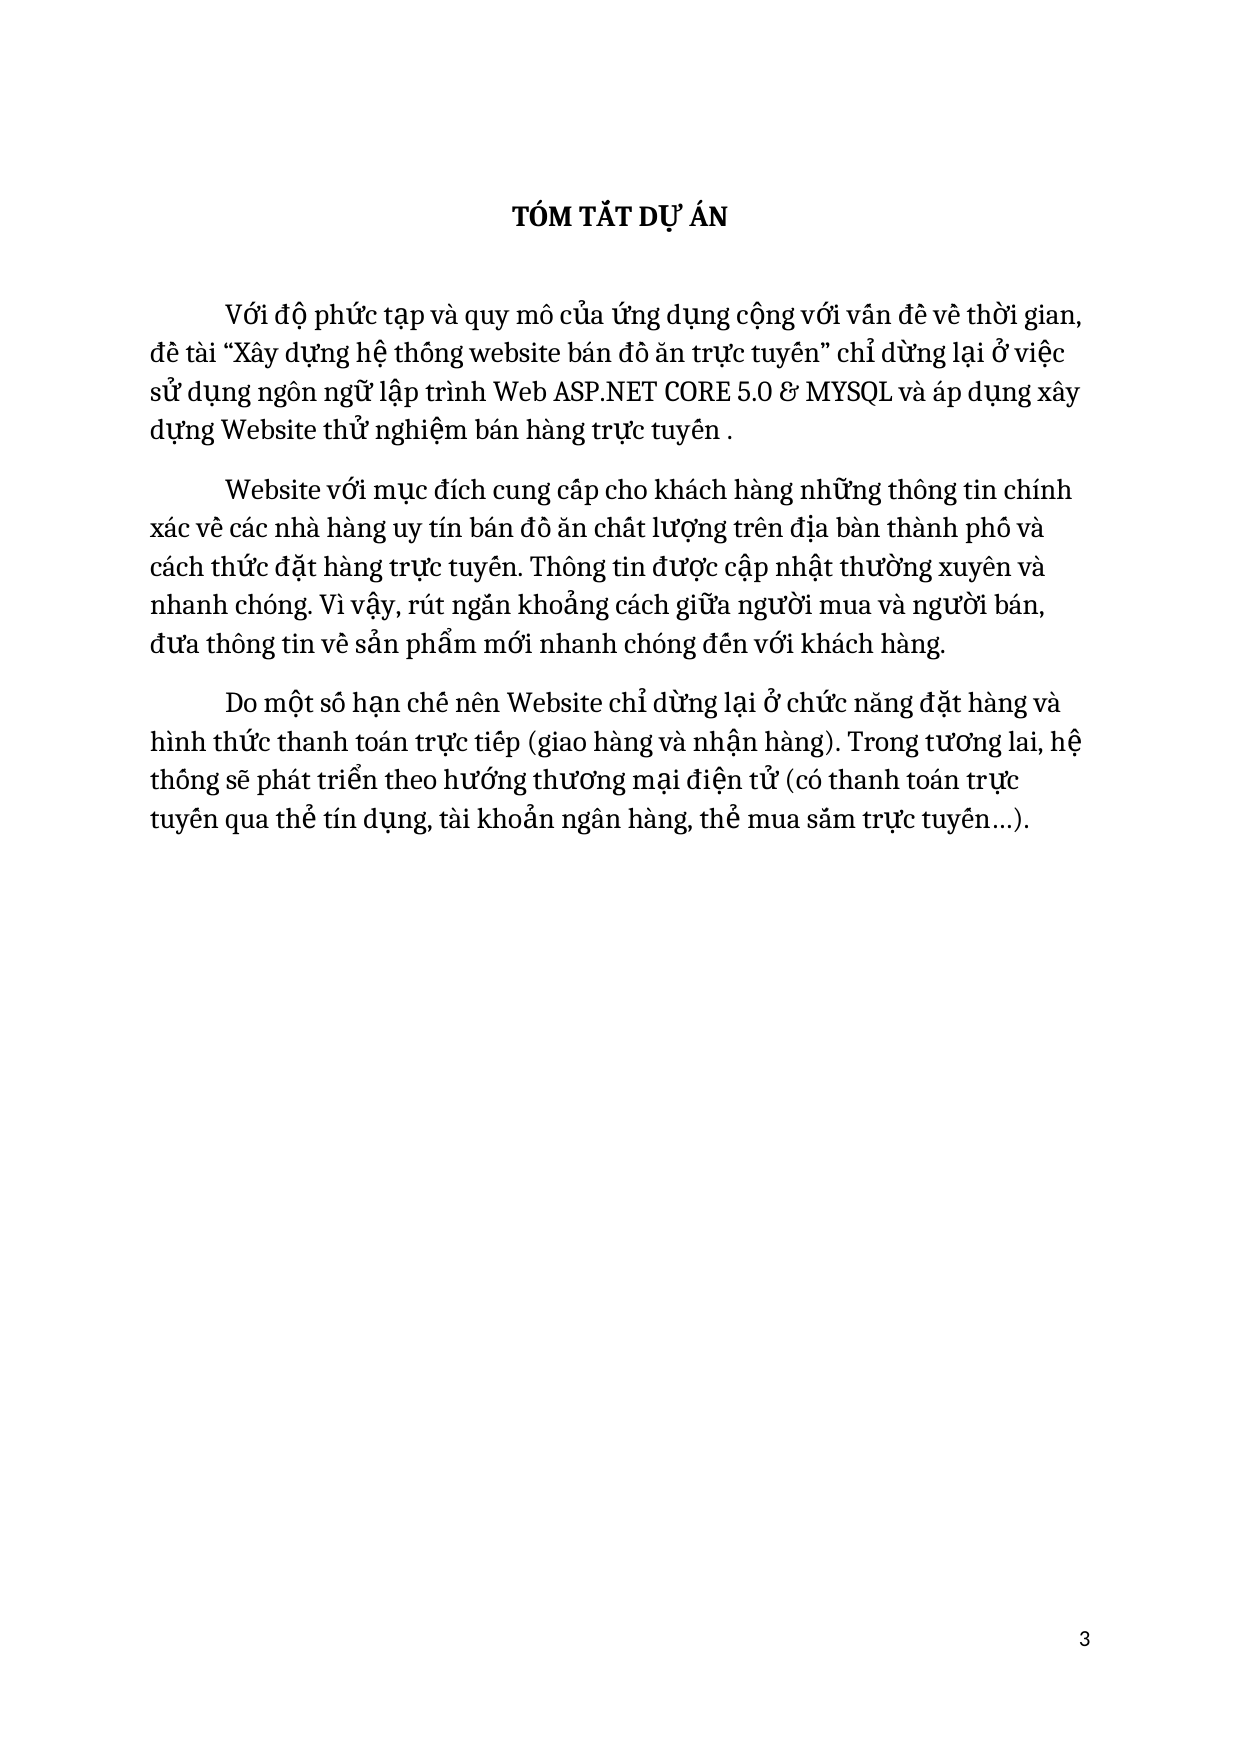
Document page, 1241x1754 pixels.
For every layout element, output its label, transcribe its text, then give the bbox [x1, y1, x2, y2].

text Website với mục đích cung cấp cho khách hàng những thông tin chính xác về các nhà hàng uy tín bán đồ ăn chất lượng trên địa bàn thành phố và cách thức đặt hàng trực tuyến. Thông tin được cập nhật thường xuyên và nhanh chóng. Vì vậy, rút ​​ngắn khoảng cách giữa người mua và người bán, đưa thông tin về sản phẩm mới nhanh chóng đến với khách hàng. [150, 473, 1090, 661]
subtitle TÓM TẮT DỰ ÁN [150, 200, 1090, 233]
text Do một số hạn chế nên Website chỉ dừng lại ở chức năng đặt hàng và hình thức thanh toán trực tiếp (giao hàng và nhận hàng). Trong tương lai, hệ thống sẽ phát triển theo hướng thương mại điện tử (có thanh toán trực tuyến qua thẻ tín dụng, tài khoản ngân hàng, thẻ mua sắm trực tuyến…). [150, 686, 1090, 836]
text Với độ phức tạp và quy mô của ứng dụng cộng với vấn đề về thời gian, đề tài “Xây dựng hệ thống website bán đồ ăn trực tuyến” chỉ dừng lại ở việc sử dụng ngôn ngữ lập trình Web ASP.NET CORE 5.0 & MYSQL và áp dụng xây dựng Website thử nghiệm bán hàng trực tuyến . [150, 298, 1090, 447]
